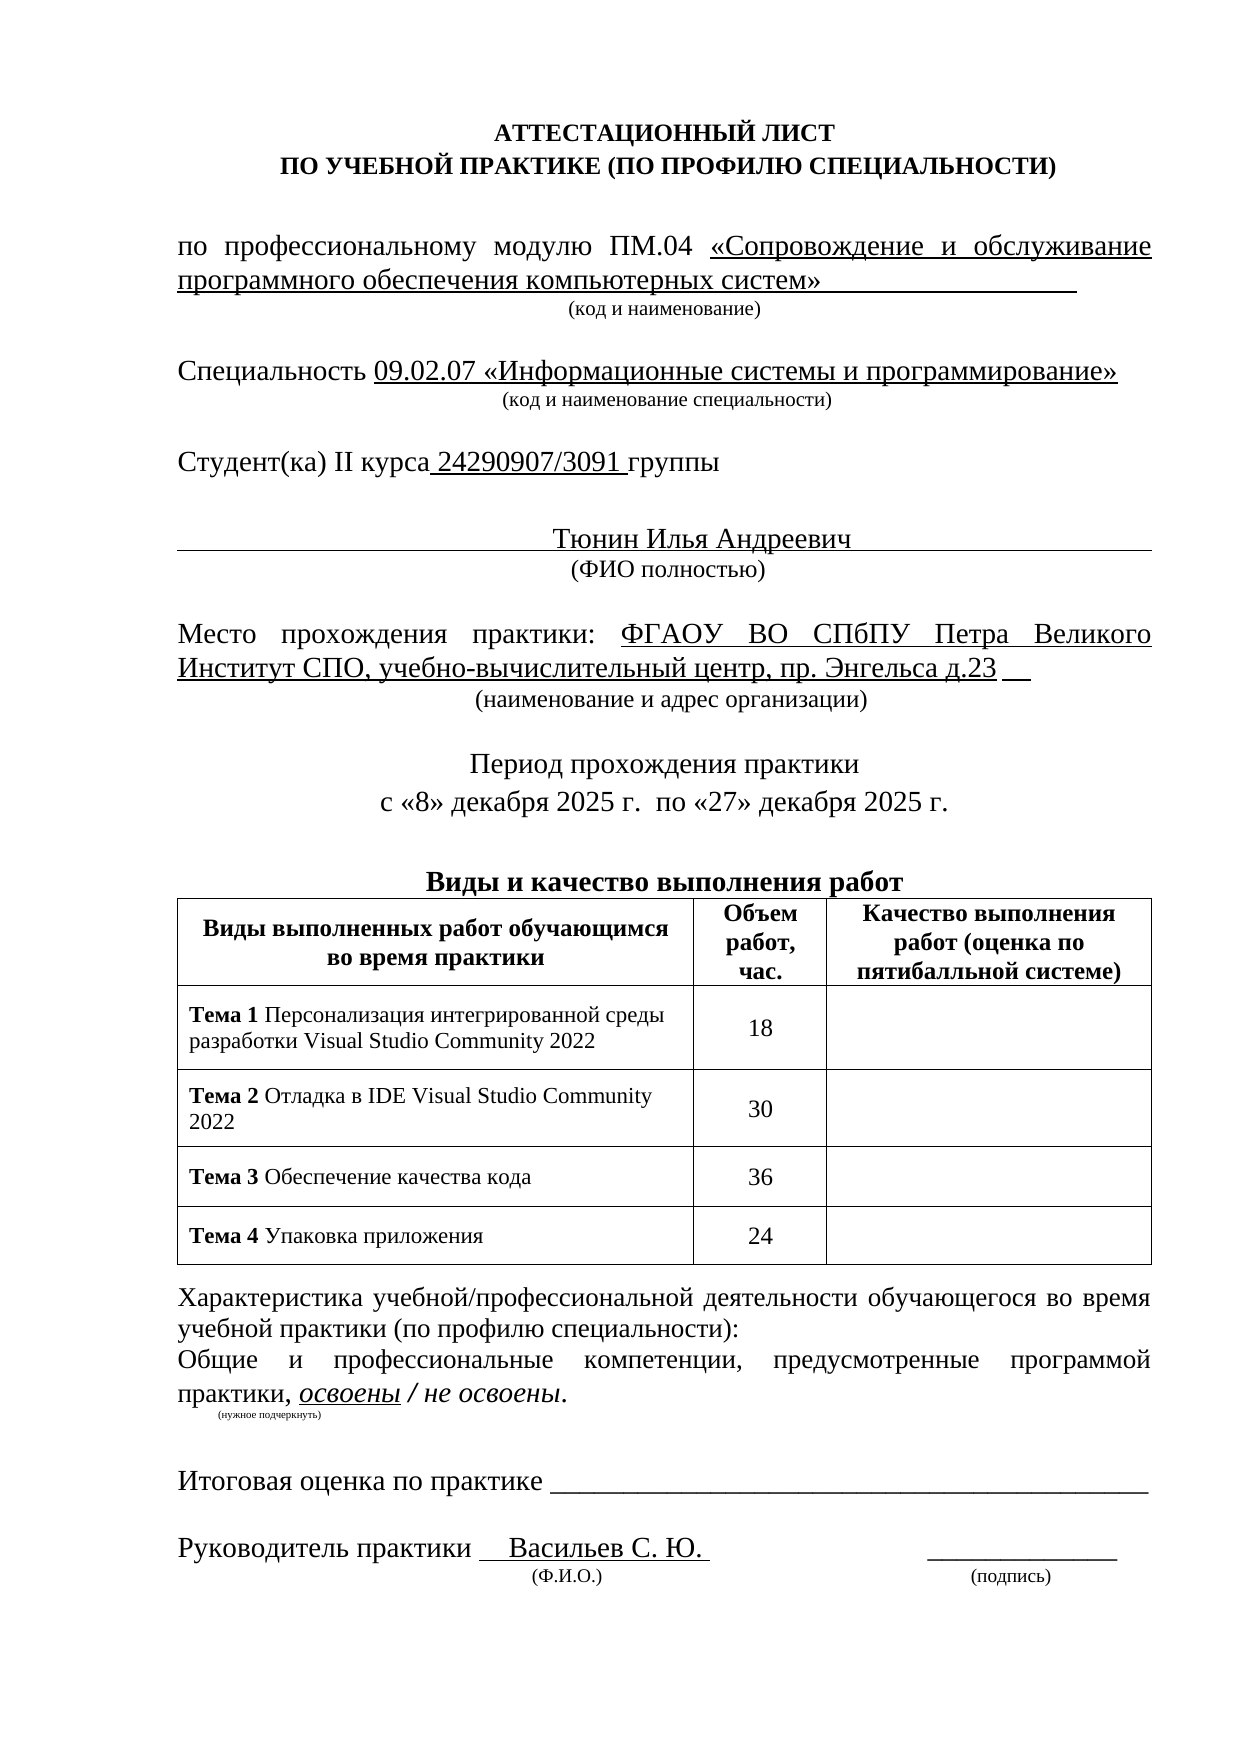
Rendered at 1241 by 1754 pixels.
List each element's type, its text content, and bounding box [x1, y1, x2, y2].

table_cell 36 [694, 1147, 826, 1206]
table_cell 30 [694, 1070, 826, 1146]
text (Ф.И.О.) (подпись) [532, 1564, 1152, 1602]
text (код и наименование специальности) [177, 387, 1152, 411]
table_header Виды выполненных работ обучающимся во время практики [178, 899, 693, 985]
text Виды и качество выполнения работ [177, 864, 1152, 897]
text Специальность 09.02.07 «Информационные системы и программирование» [177, 353, 1152, 387]
text Итоговая оценка по практике _________________________________________ [177, 1463, 1152, 1497]
table_cell 18 [694, 986, 826, 1069]
text Студент(ка) II курса 24290907/3091 группы [177, 444, 1152, 478]
table_header Качество выполнения работ (оценка по пятибалльной системе) [827, 899, 1151, 985]
text (код и наименование) [177, 295, 1152, 319]
text Место прохождения практики: ФГАОУ ВО СПбПУ Петра Великого Институт СПО, учебно-вычислительный центр, пр. Энгельса д.23 [177, 617, 1152, 684]
text Характеристика учебной/профессиональной деятельности обучающегося во время учебной практики (по профилю специальности): [177, 1281, 1152, 1344]
table_cell Тема 3 Обеспечение качества кода [178, 1147, 693, 1206]
text (нужное подчеркнуть) [177, 1408, 664, 1430]
text (ФИО полностью) [177, 554, 1152, 583]
table_cell Тема 4 Упаковка приложения [178, 1207, 693, 1263]
text ПО УЧЕБНОЙ ПРАКТИКЕ (ПО ПРОФИЛЮ СПЕЦИАЛЬНОСТИ) [177, 147, 1152, 180]
table_cell [827, 1207, 1151, 1263]
text Руководитель практики Васильев С. Ю. _____________ [177, 1531, 1152, 1564]
table_cell Тема 1 Персонализация интегрированной среды разработки Visual Studio Community 2022 [178, 986, 693, 1069]
table_cell 24 [694, 1207, 826, 1263]
text Тюнин Илья Андреевич [177, 521, 1196, 554]
table_cell [827, 1147, 1151, 1206]
table_header Объем работ, час. [694, 899, 826, 985]
text Период прохождения практики [177, 746, 1152, 779]
text по профессиональному модулю ПМ.04 «Сопровождение и обслуживание программного обеспечения компьютерных систем» [177, 228, 1152, 295]
text Общие и профессиональные компетенции, предусмотренные программой практики, освоены / не освоены. [177, 1344, 1152, 1408]
text (наименование и адрес организации) [177, 684, 1152, 712]
table_cell [827, 986, 1151, 1069]
text АТТЕСТАЦИОННЫЙ ЛИСТ [177, 118, 1152, 147]
text с «8» декабря 2025 г. по «27» декабря 2025 г. [177, 784, 1152, 818]
table_cell Тема 2 Отладка в IDE Visual Studio Community 2022 [178, 1070, 693, 1146]
table_cell [827, 1070, 1151, 1146]
